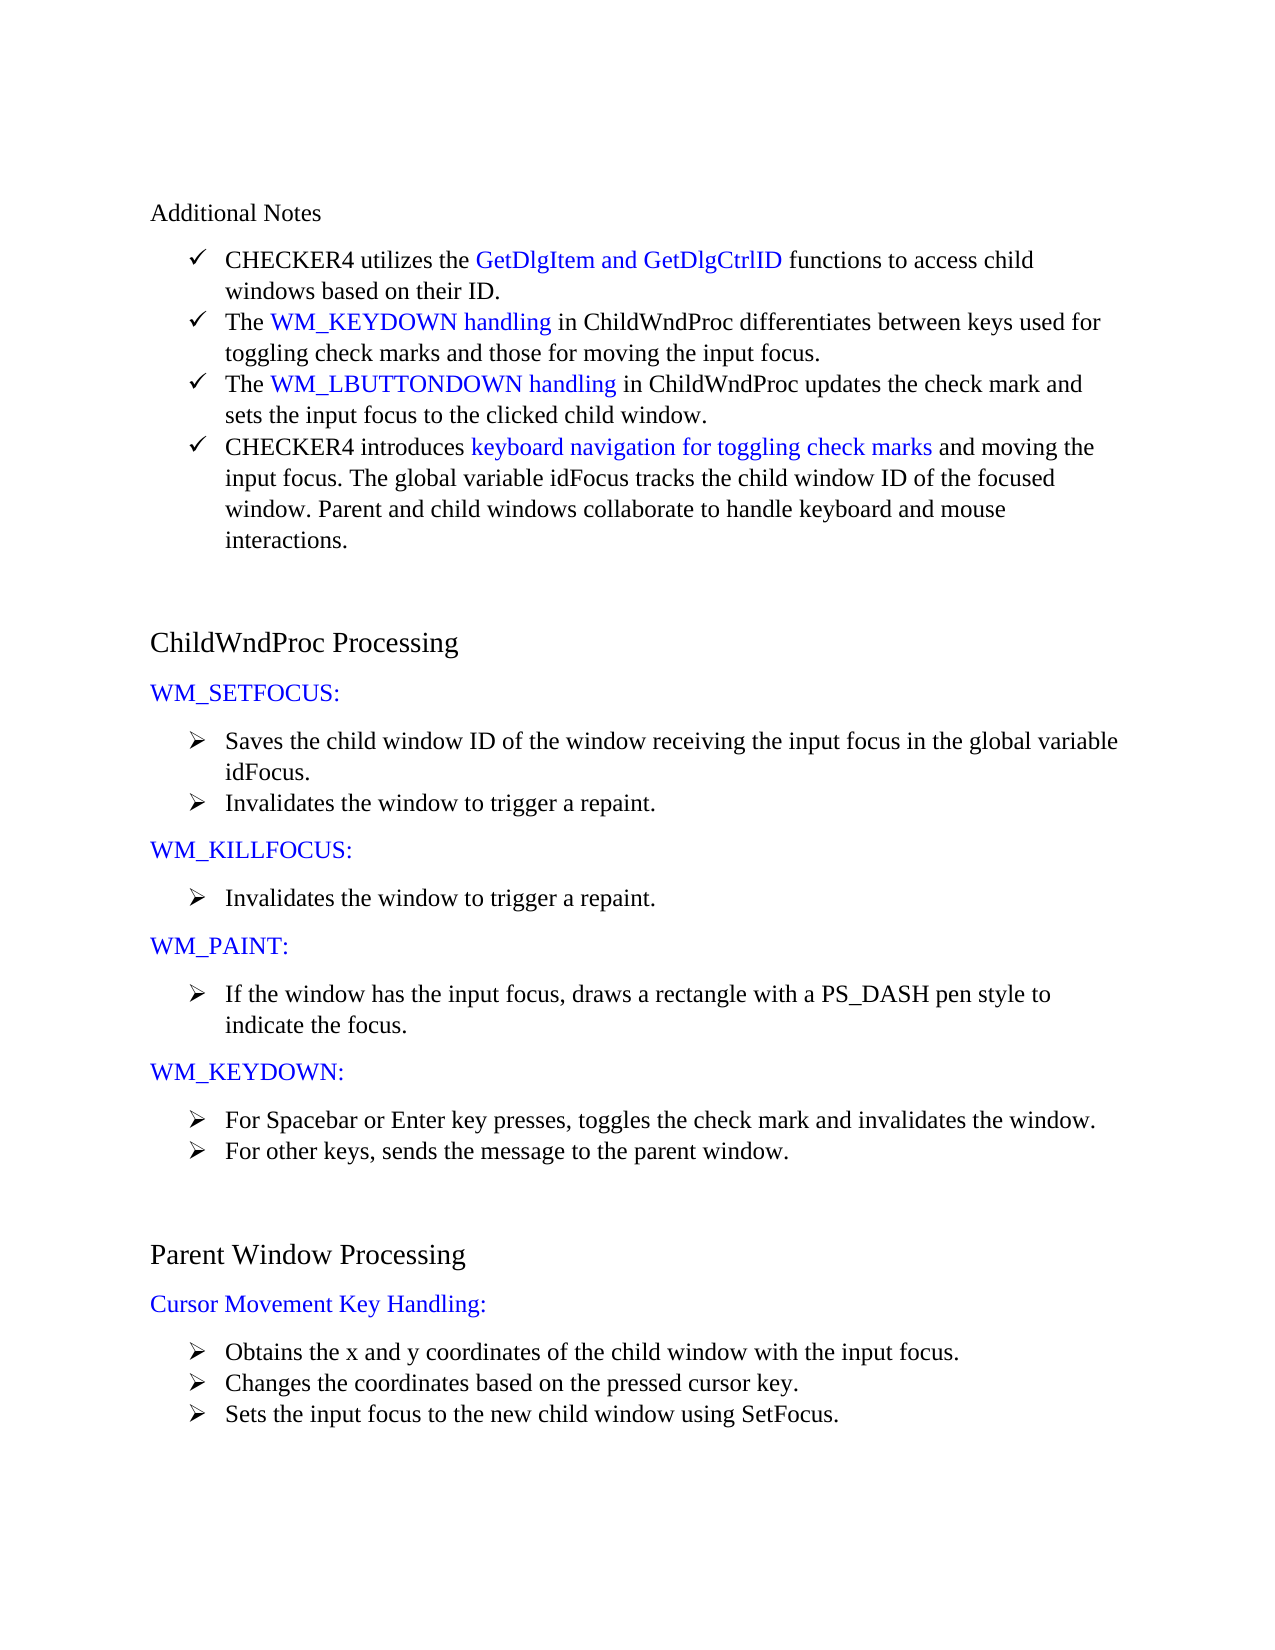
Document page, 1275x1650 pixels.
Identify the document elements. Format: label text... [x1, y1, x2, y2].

list Sets the input focus to the new child window using SetFocus. [187, 1399, 1125, 1428]
list For Spacebar or Enter key presses, toggles the check mark and invalidates the window. [187, 1105, 1125, 1134]
list Changes the coordinates based on the pressed cursor key. [187, 1368, 1125, 1397]
list Obtains the x and y coordinates of the child window with the input focus. [187, 1337, 1125, 1366]
list Invalidates the window to trigger a repaint. [187, 883, 1125, 912]
list The WM_LBUTTONDOWN handling in ChildWndProc updates the check mark and sets the input focus to the clicked child window. [187, 369, 1125, 429]
text ChildWndProc Processing [150, 625, 1125, 659]
text Cursor Movement Key Handling: [150, 1289, 1125, 1318]
list The WM_KEYDOWN handling in ChildWndProc differentiates between keys used for toggling check marks and those for moving the input focus. [187, 307, 1125, 367]
list If the window has the input focus, draws a rectangle with a PS_DASH pen style to indicate the focus. [187, 979, 1125, 1038]
list For other keys, sends the message to the parent window. [187, 1136, 1125, 1165]
text Parent Window Processing [150, 1237, 1125, 1270]
text WM_KEYDOWN: [150, 1057, 1125, 1086]
list Invalidates the window to trigger a repaint. [187, 788, 1125, 817]
text WM_KILLFOCUS: [150, 836, 1125, 864]
list CHECKER4 introduces keyboard navigation for toggling check marks and moving the input focus. The global variable idFocus tracks the child window ID of the focused window. Parent and child windows collaborate to handle keyboard and mouse interactions. [187, 432, 1125, 553]
text WM_SETFOCUS: [150, 678, 1125, 707]
list Saves the child window ID of the window receiving the input focus in the global variable idFocus. [187, 726, 1125, 786]
text Additional Notes [150, 198, 1125, 226]
list CHECKER4 utilizes the GetDlgItem and GetDlgCtrlID functions to access child windows based on their ID. [187, 245, 1125, 305]
text WM_PAINT: [150, 931, 1125, 960]
